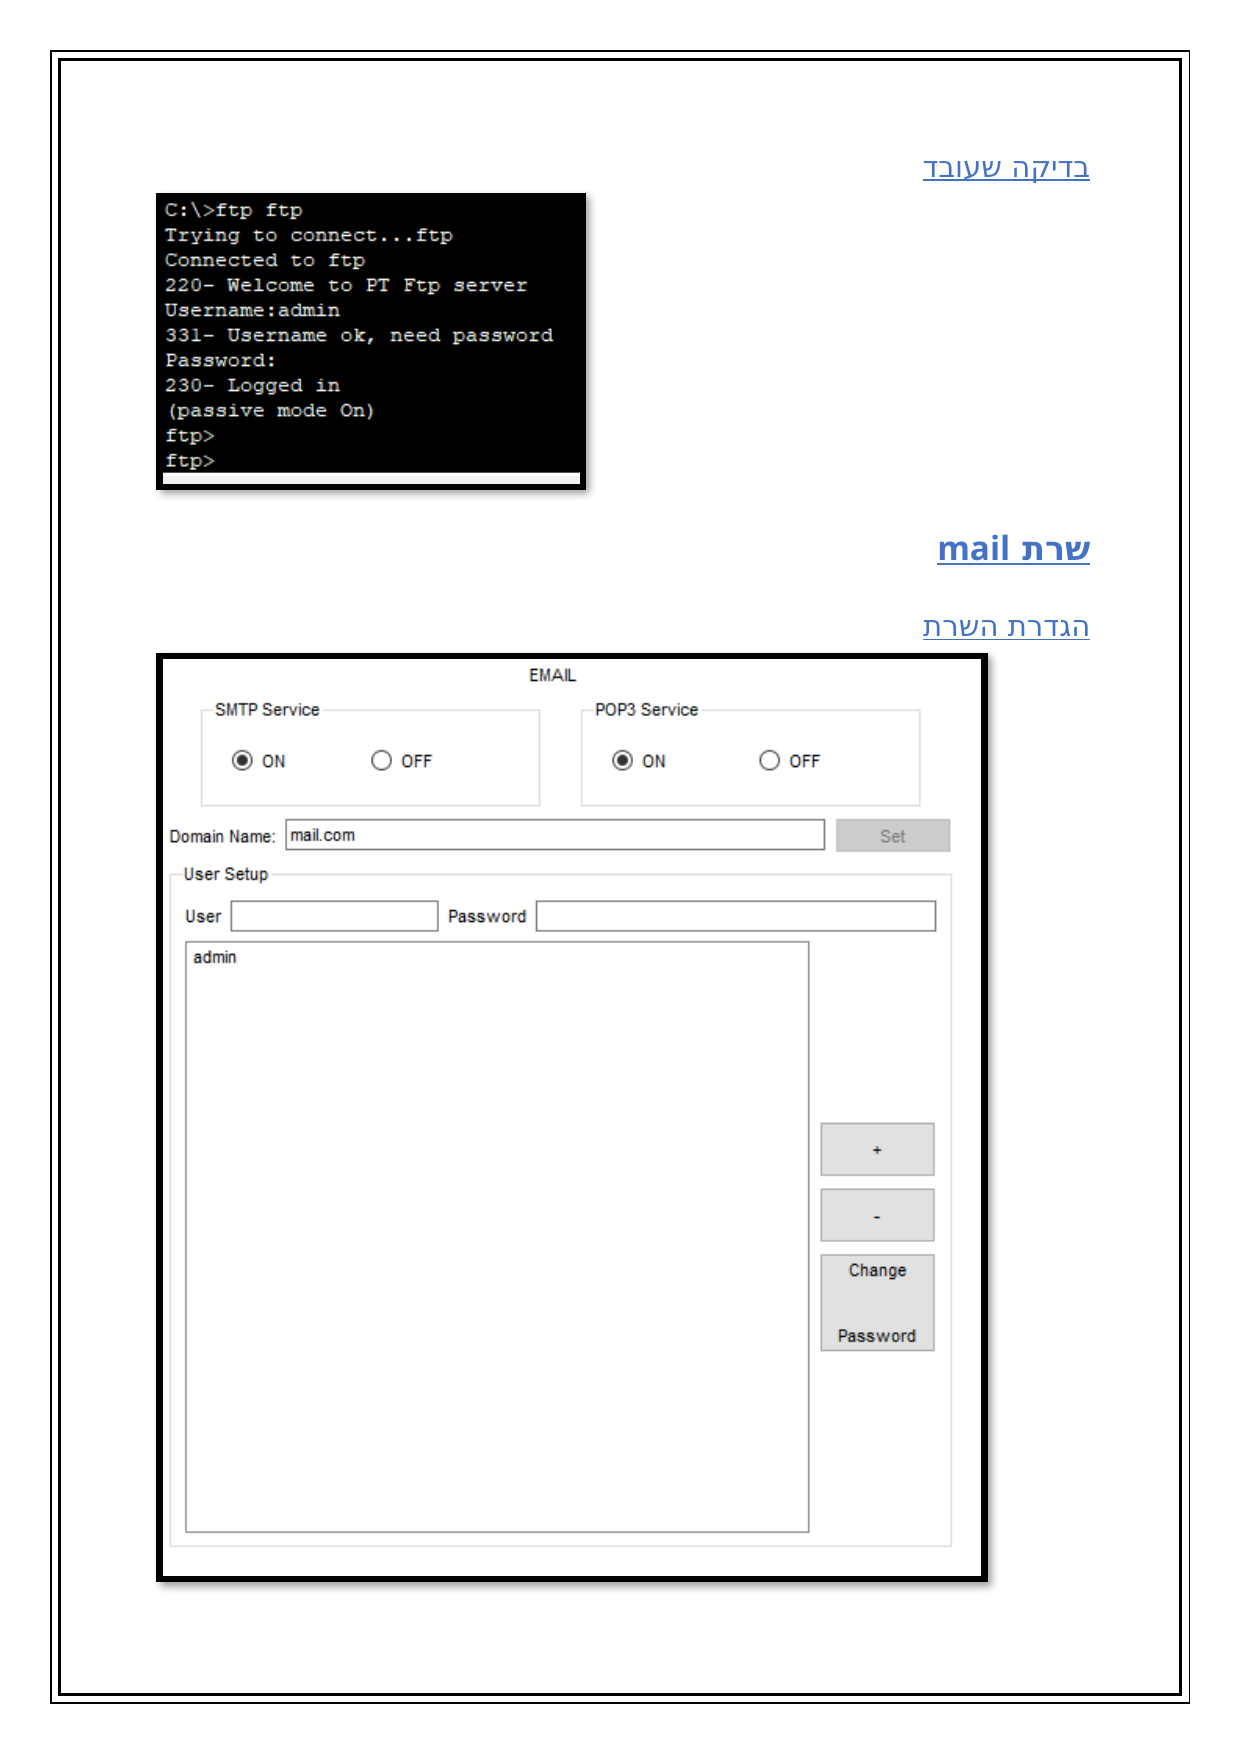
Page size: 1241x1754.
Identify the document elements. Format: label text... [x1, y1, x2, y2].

subtitle בדיקה שעובד [150, 150, 1090, 184]
subtitle שרת mail [150, 525, 1090, 570]
picture [163, 659, 981, 1576]
picture [163, 199, 580, 484]
subtitle הגדרת השרת [150, 610, 1090, 644]
